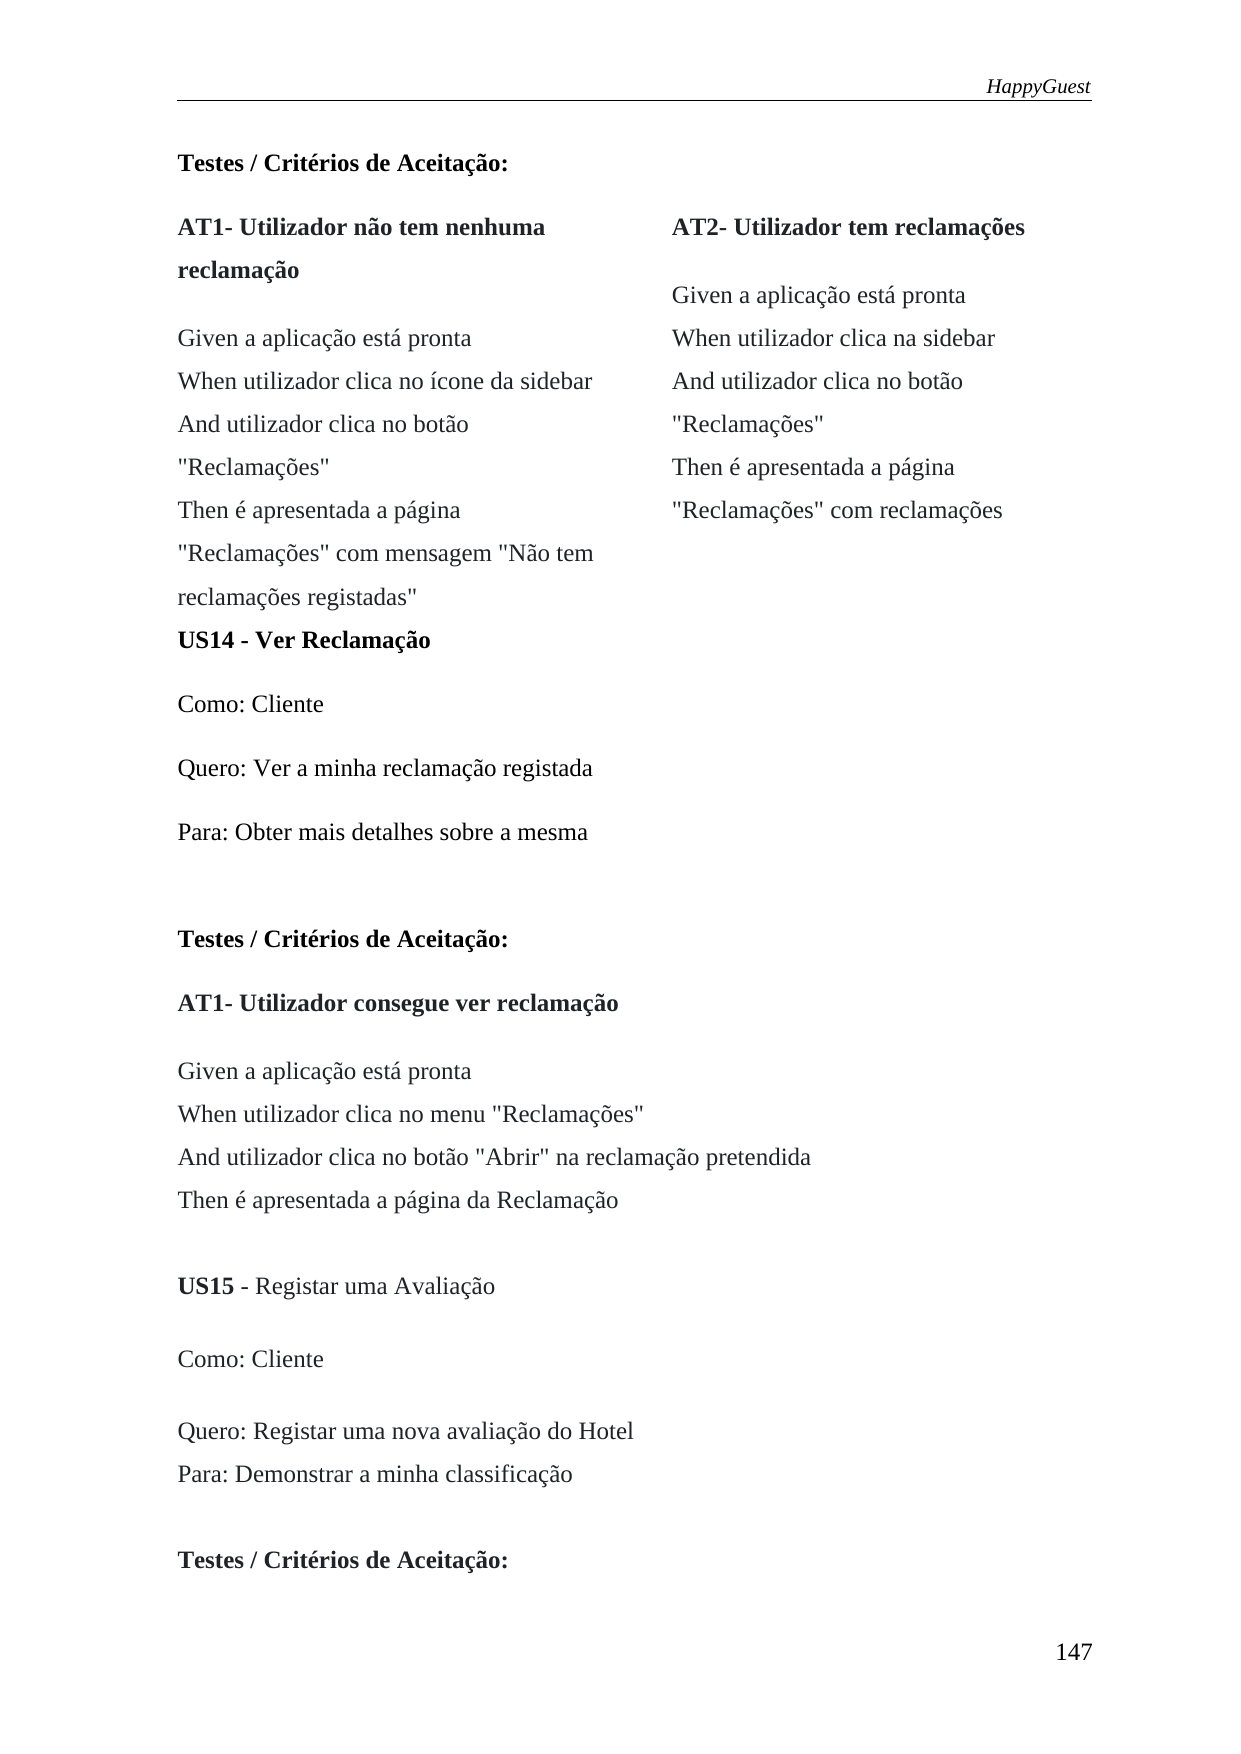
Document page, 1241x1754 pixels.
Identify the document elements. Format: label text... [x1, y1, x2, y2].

text Given a aplicação está pronta When utilizador clica no menu "Reclamações" And utilizador clica no botão "Abrir" na reclamação pretendida Then é apresentada a página da Reclamação [177, 1056, 1092, 1214]
text AT2- Utilizador tem reclamações [672, 212, 1092, 240]
text Testes / Critérios de Aceitação: [177, 924, 1092, 952]
text Testes / Critérios de Aceitação: [177, 148, 1092, 176]
text Quero: Registar uma nova avaliação do Hotel [177, 1416, 1092, 1445]
text US15 - Registar uma Avaliação [177, 1271, 1092, 1300]
text Given a aplicação está pronta When utilizador clica no ícone da sidebar And utilizador clica no botão "Reclamações" Then é apresentada a página "Reclamações" com mensagem "Não tem reclamações registadas" [177, 323, 598, 610]
text US14 - Ver Reclamação [177, 625, 1092, 653]
text Quero: Ver a minha reclamação registada [177, 753, 1092, 781]
text AT1- Utilizador consegue ver reclamação [177, 988, 1092, 1016]
text Testes / Critérios de Aceitação: [177, 1545, 1092, 1574]
text Para: Obter mais detalhes sobre a mesma [177, 817, 1092, 845]
text Given a aplicação está pronta When utilizador clica na sidebar And utilizador clica no botão "Reclamações" Then é apresentada a página "Reclamações" com reclamações [672, 280, 1092, 524]
text Para: Demonstrar a minha classificação [177, 1459, 1092, 1488]
text Como: Cliente [177, 689, 1092, 717]
text Como: Cliente [177, 1344, 1092, 1372]
text AT1- Utilizador não tem nenhuma reclamação [177, 212, 598, 283]
